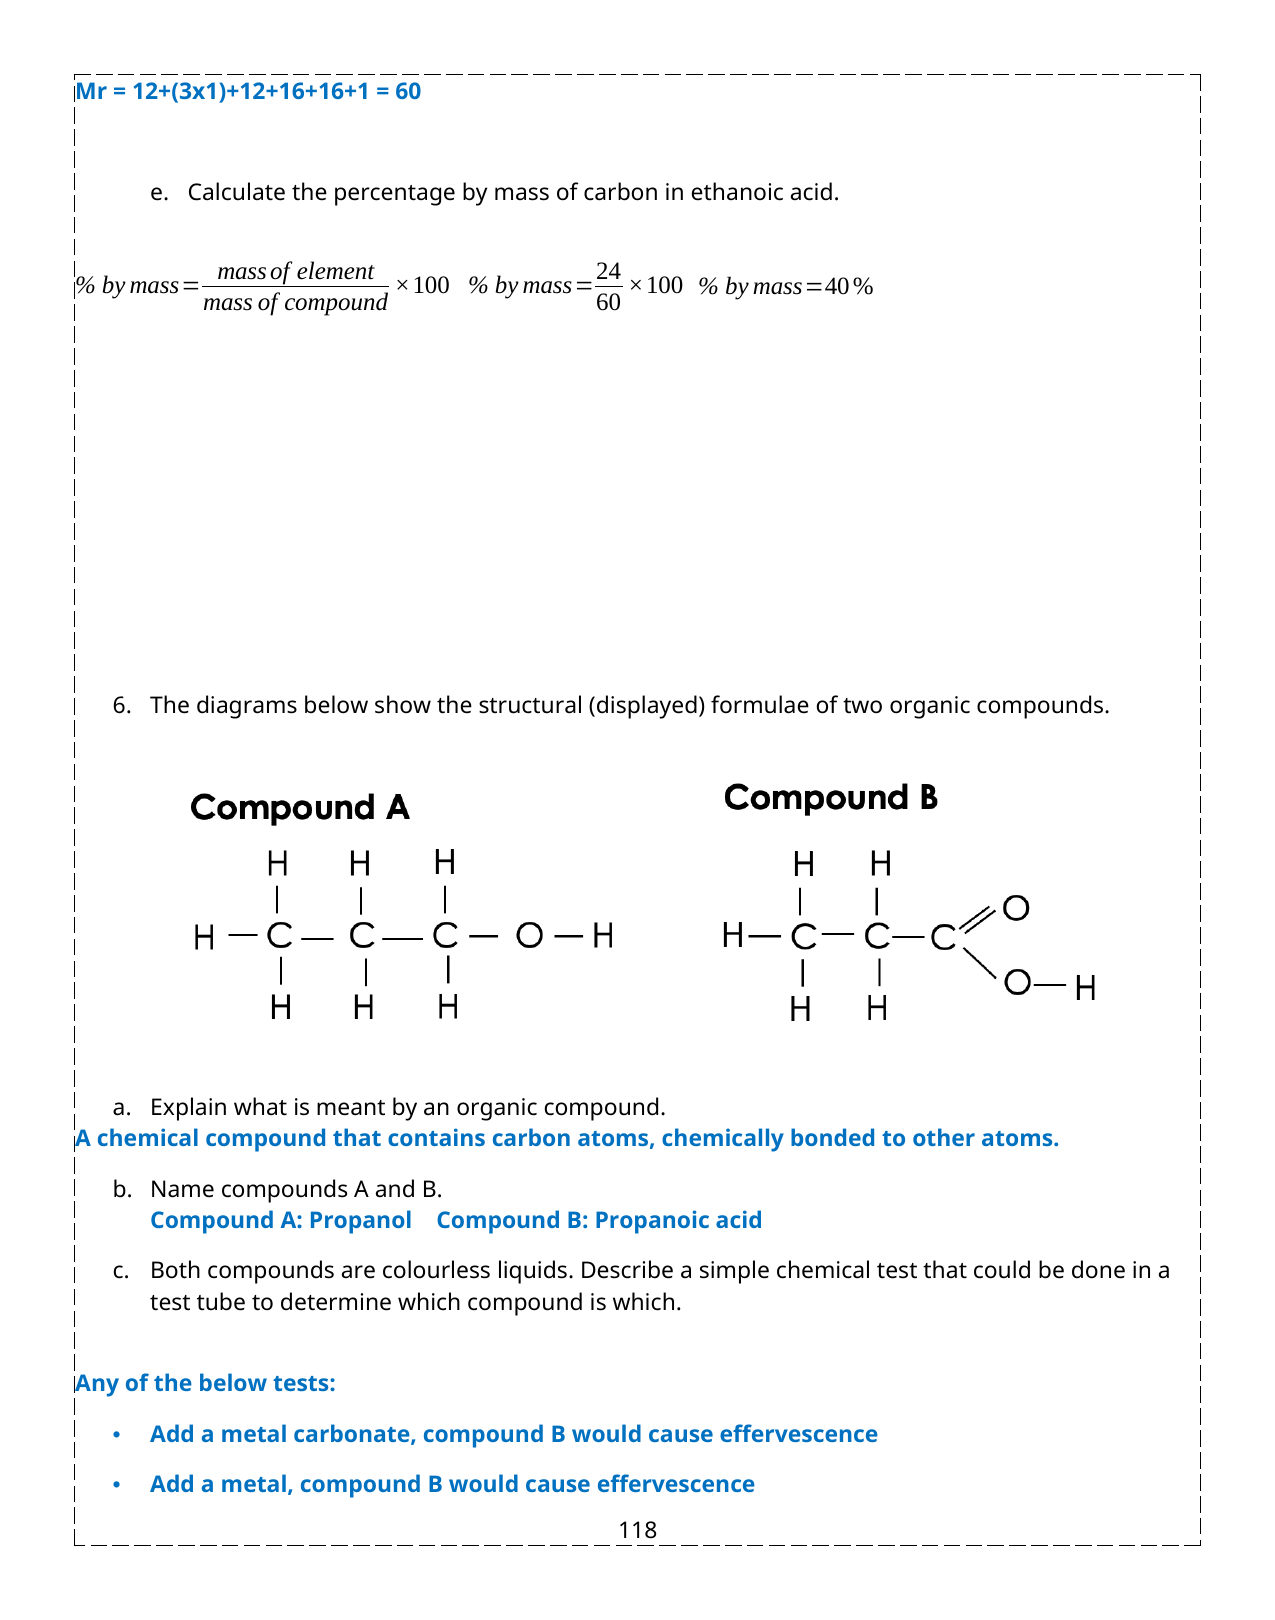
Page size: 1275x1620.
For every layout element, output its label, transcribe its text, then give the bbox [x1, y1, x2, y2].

list Both compounds are colourless liquids. Describe a simple chemical test that could be done in a test tube to determine which compound is which. [112, 1254, 1200, 1317]
list Calculate the percentage by mass of carbon in ethanoic acid. [150, 176, 1200, 207]
text Compound A: Propanol Compound B: Propanoic acid [150, 1204, 1200, 1235]
list Name compounds A and B. [112, 1173, 1200, 1204]
picture [161, 769, 1127, 1051]
list Add a metal carbonate, compound B would cause effervescence [112, 1418, 1200, 1449]
list Add a metal, compound B would cause effervescence [112, 1468, 1200, 1499]
list The diagrams below show the structural (displayed) formulae of two organic compounds. [112, 688, 1200, 720]
text Mr = 12+(3x1)+12+16+16+1 = 60 [75, 75, 1200, 106]
text Any of the below tests: [75, 1367, 1200, 1398]
text A chemical compound that contains carbon atoms, chemically bonded to other atoms. [75, 1122, 1200, 1153]
list Explain what is meant by an organic compound. [112, 1091, 1200, 1122]
